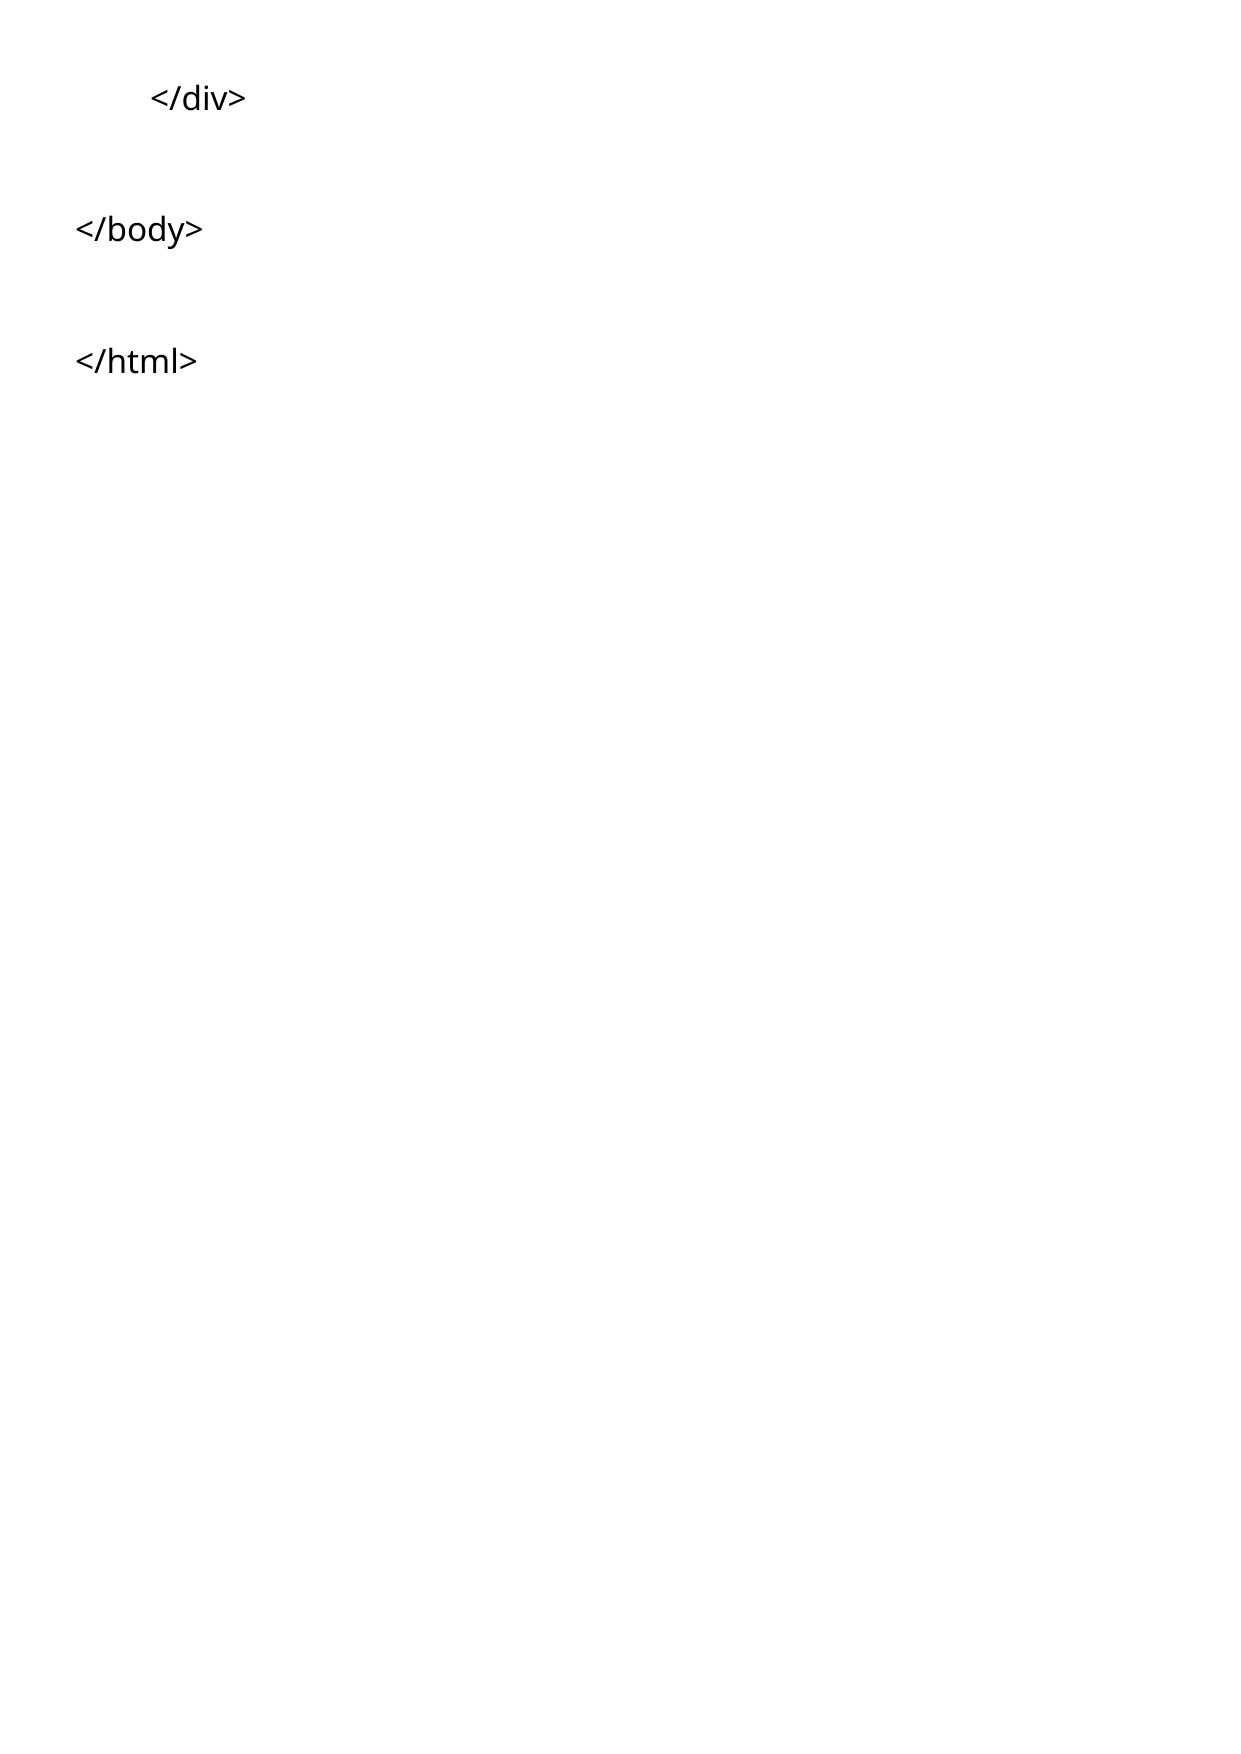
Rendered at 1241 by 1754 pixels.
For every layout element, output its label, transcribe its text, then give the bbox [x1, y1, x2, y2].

text </body> [75, 206, 1165, 252]
text </html> [75, 337, 1165, 383]
text </div> [75, 75, 1165, 120]
